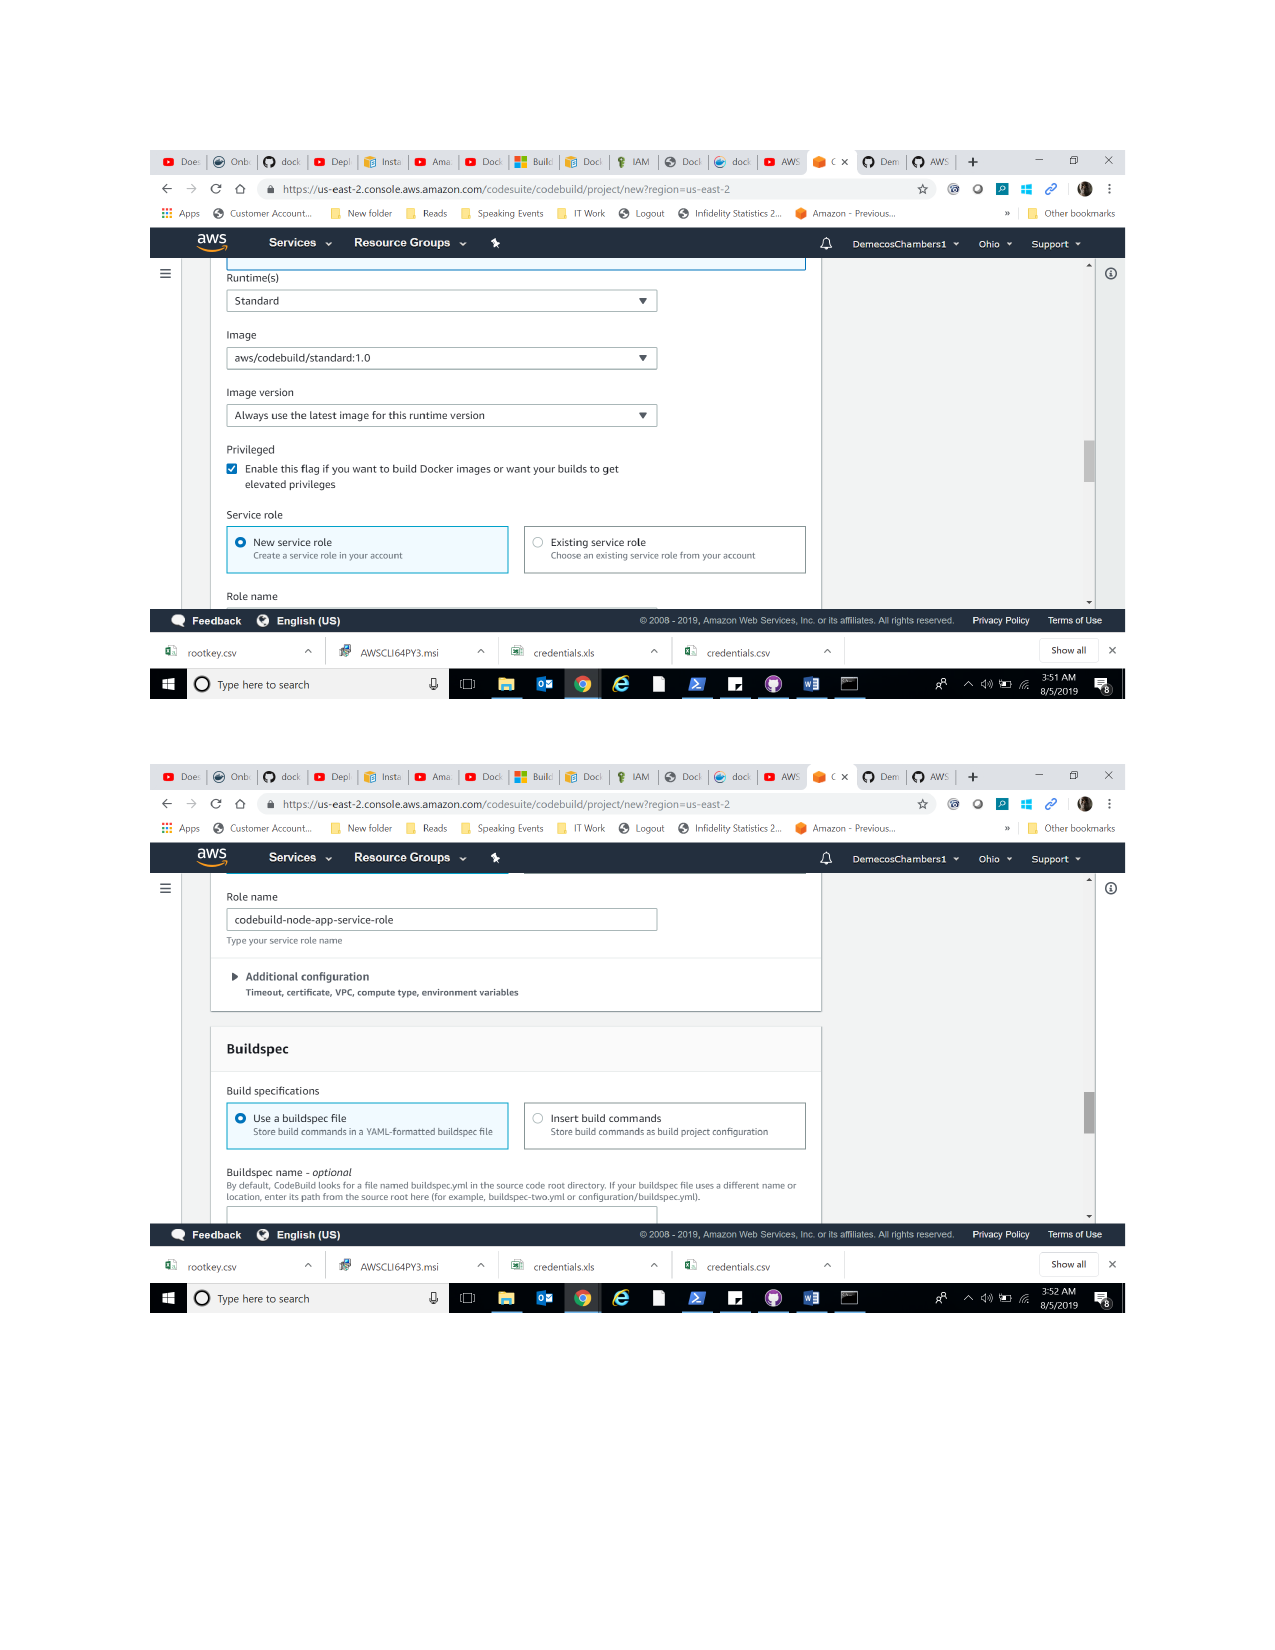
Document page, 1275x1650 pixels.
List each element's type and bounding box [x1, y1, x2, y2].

picture [150, 150, 1125, 699]
picture [150, 764, 1125, 1313]
